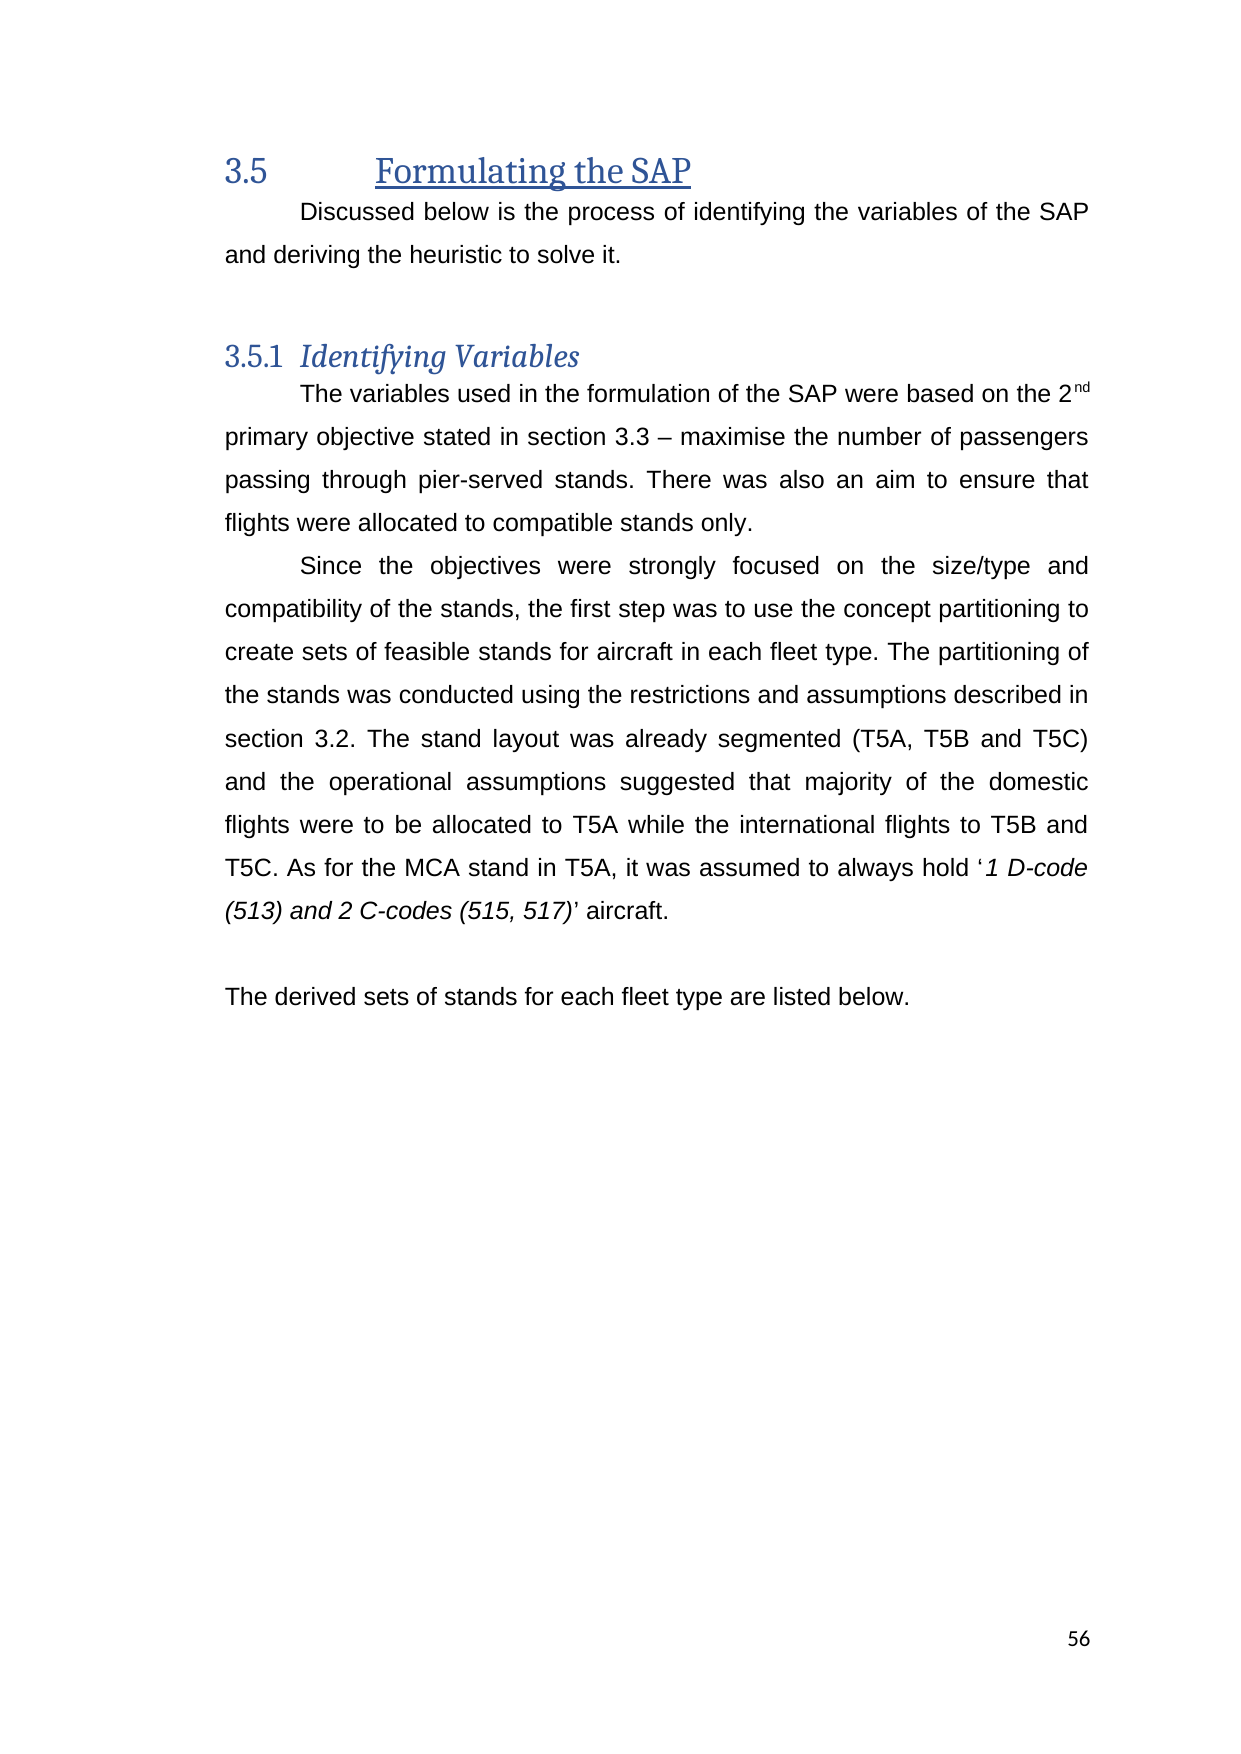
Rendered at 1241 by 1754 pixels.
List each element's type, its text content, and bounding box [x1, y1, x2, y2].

text Discussed below is the process of identifying the variables of the SAP and deriving the heuristic to solve it. [224, 197, 1090, 268]
text The variables used in the formulation of the SAP were based on the 2nd primary objective stated in section 3.3 – maximise the number of passengers passing through pier-served stands. There was also an aim to ensure that flights were allocated to compatible stands only. [224, 379, 1090, 537]
subtitle 3.5 Formulating the SAP [224, 150, 1090, 193]
subtitle 3.5.1 Identifying Variables [224, 337, 1090, 376]
text Since the objectives were strongly focused on the size/type and compatibility of the stands, the first step was to use the concept partitioning to create sets of feasible stands for aircraft in each fleet type. The partitioning of the stands was conducted using the restrictions and assumptions described in section 3.2. The stand layout was already segmented (T5A, T5B and T5C) and the operational assumptions suggested that majority of the domestic flights were to be allocated to T5A while the international flights to T5B and T5C. As for the MCA stand in T5A, it was assumed to always hold ‘1 D-code (513) and 2 C-codes (515, 517)’ aircraft. [224, 551, 1090, 925]
text The derived sets of stands for each fleet type are listed below. [224, 982, 1090, 1011]
